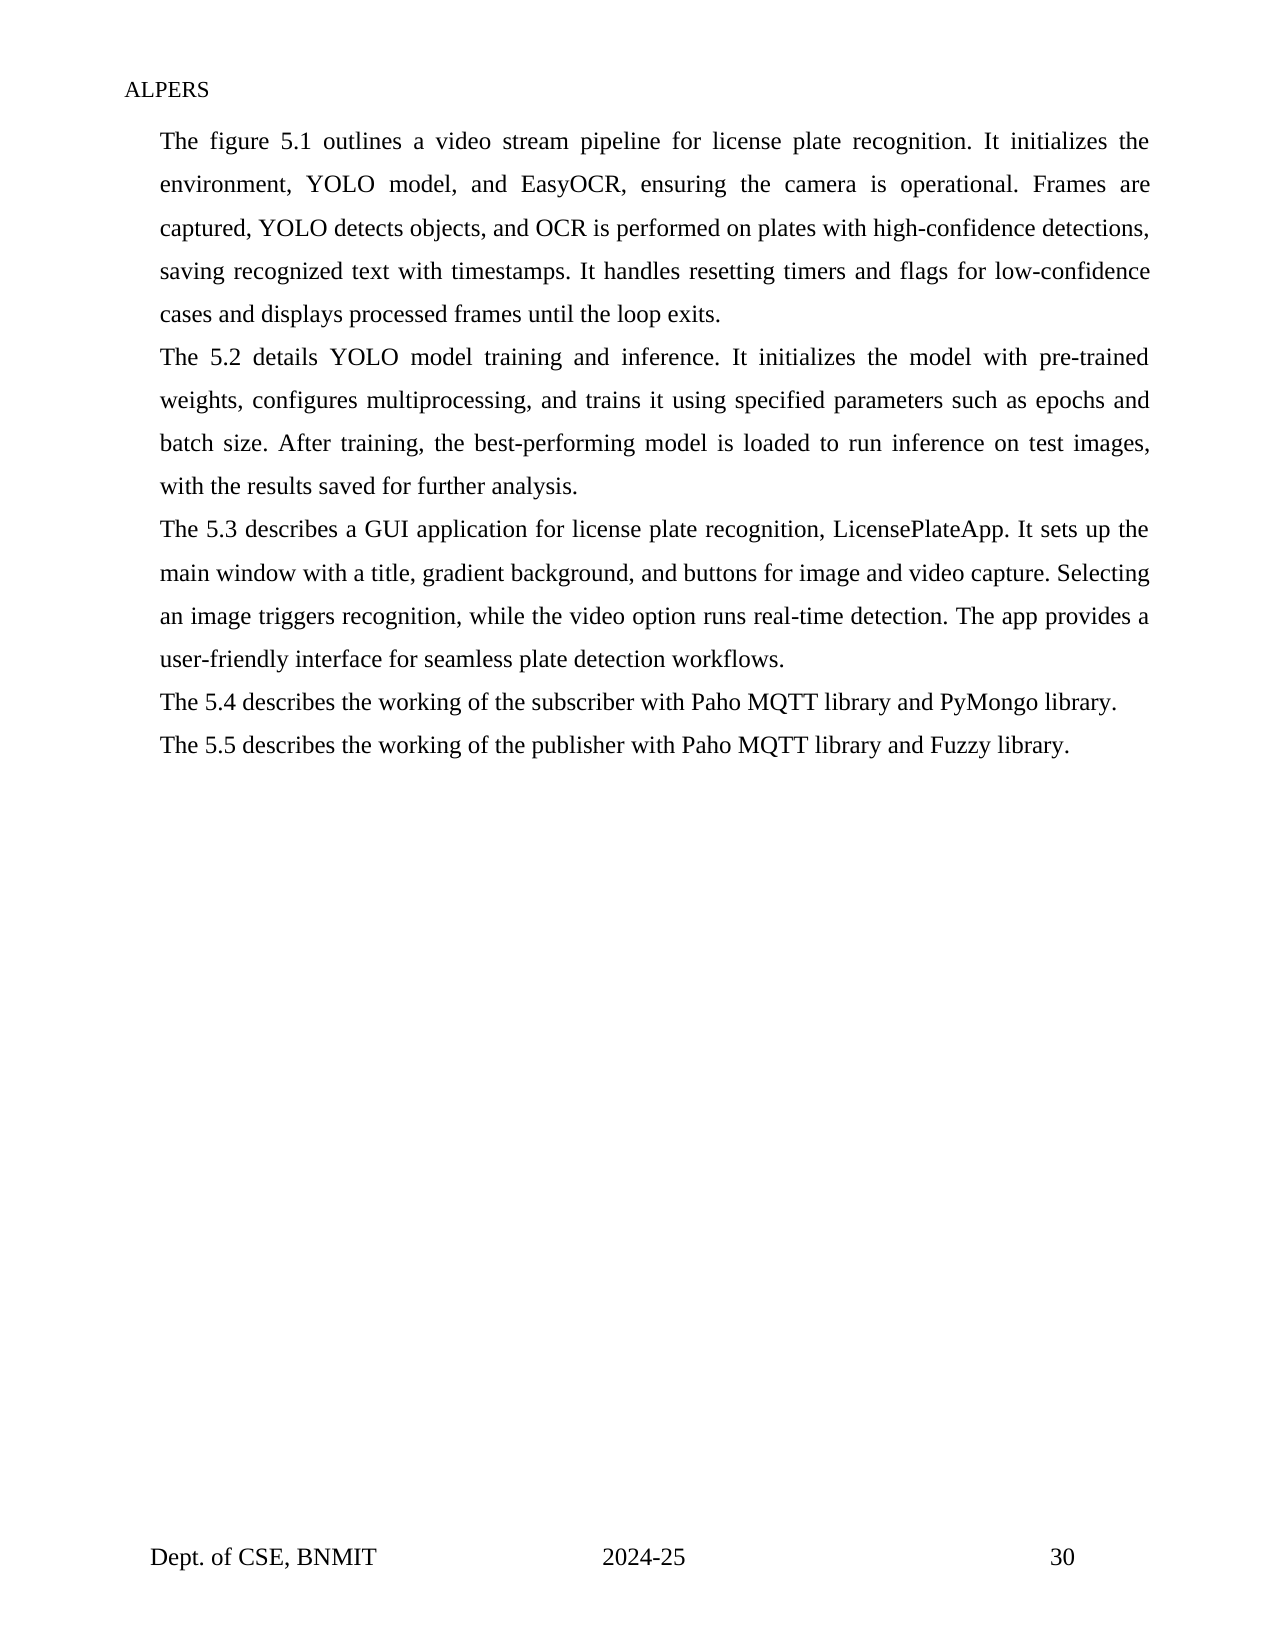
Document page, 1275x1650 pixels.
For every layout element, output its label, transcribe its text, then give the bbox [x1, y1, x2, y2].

text The figure 5.1 outlines a video stream pipeline for license plate recognition. It initializes the environment, YOLO model, and EasyOCR, ensuring the camera is operational. Frames are captured, YOLO detects objects, and OCR is performed on plates with high-confidence detections, saving recognized text with timestamps. It handles resetting timers and flags for low-confidence cases and displays processed frames until the loop exits. [159, 126, 1151, 328]
text The 5.4 describes the working of the subscriber with Paho MQTT library and PyMongo library. [159, 687, 1151, 716]
text The 5.5 describes the working of the publisher with Paho MQTT library and Fuzzy library. [159, 730, 1151, 759]
text The 5.3 describes a GUI application for license plate recognition, LicensePlateApp. It sets up the main window with a title, gradient background, and buttons for image and video capture. Selecting an image triggers recognition, while the video option runs real-time detection. The app provides a user-friendly interface for seamless plate detection workflows. [159, 514, 1151, 673]
text The 5.2 details YOLO model training and inference. It initializes the model with pre-trained weights, configures multiprocessing, and trains it using specified parameters such as epochs and batch size. After training, the best-performing model is loaded to run inference on test images, with the results saved for further analysis. [159, 342, 1151, 500]
